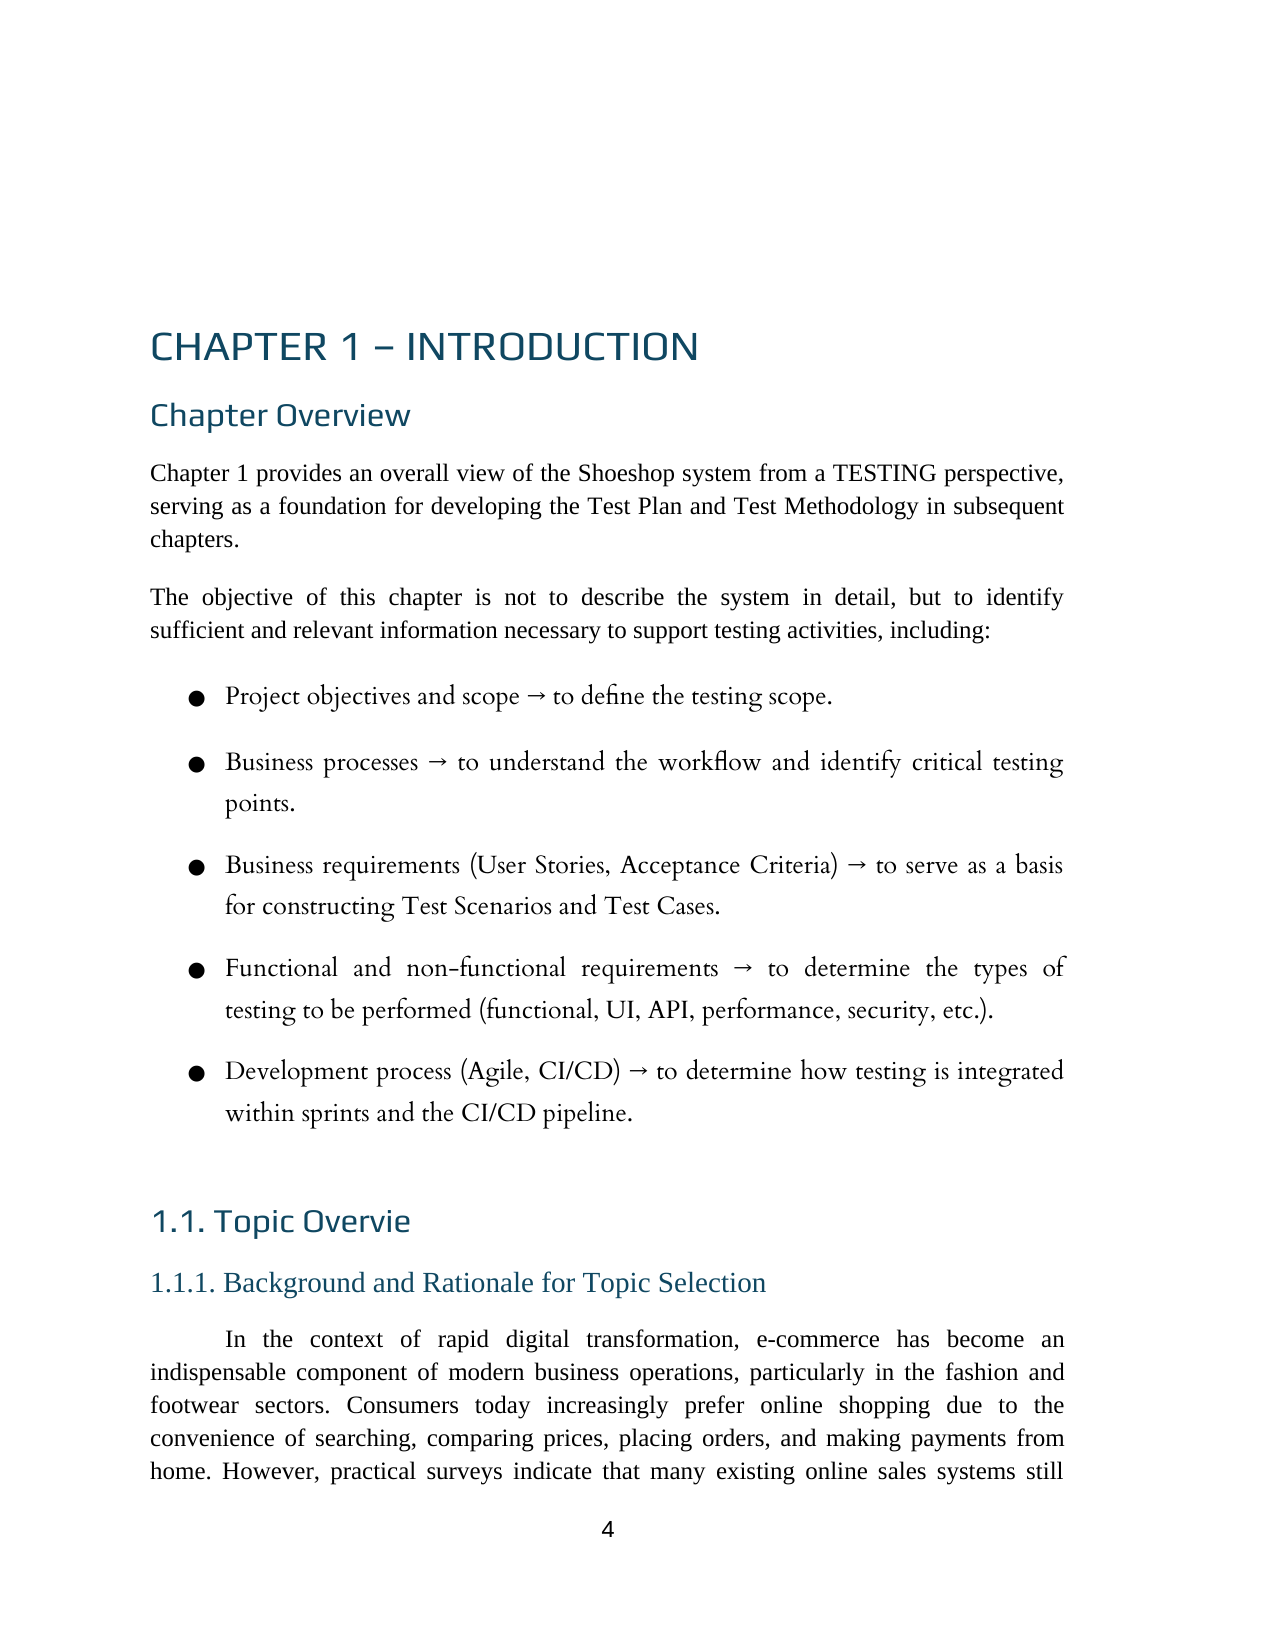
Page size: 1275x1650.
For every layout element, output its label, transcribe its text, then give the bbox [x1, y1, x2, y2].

subtitle 1.1. Topic Overvie [150, 1202, 1065, 1240]
subtitle CHAPTER 1 – INTRODUCTION [150, 321, 1065, 370]
subtitle 1.1.1. Background and Rationale for Topic Selection [150, 1265, 1065, 1299]
text Chapter 1 provides an overall view of the Shoeshop system from a TESTING perspective, serving as a foundation for developing the Test Plan and Test Methodology in subsequent chapters. [150, 458, 1065, 553]
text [150, 1324, 1065, 1484]
text The objective of this chapter is not to describe the system in detail, but to identify sufficient and relevant information necessary to support testing activities, including: [150, 582, 1065, 644]
subtitle Chapter Overview [150, 395, 1065, 433]
